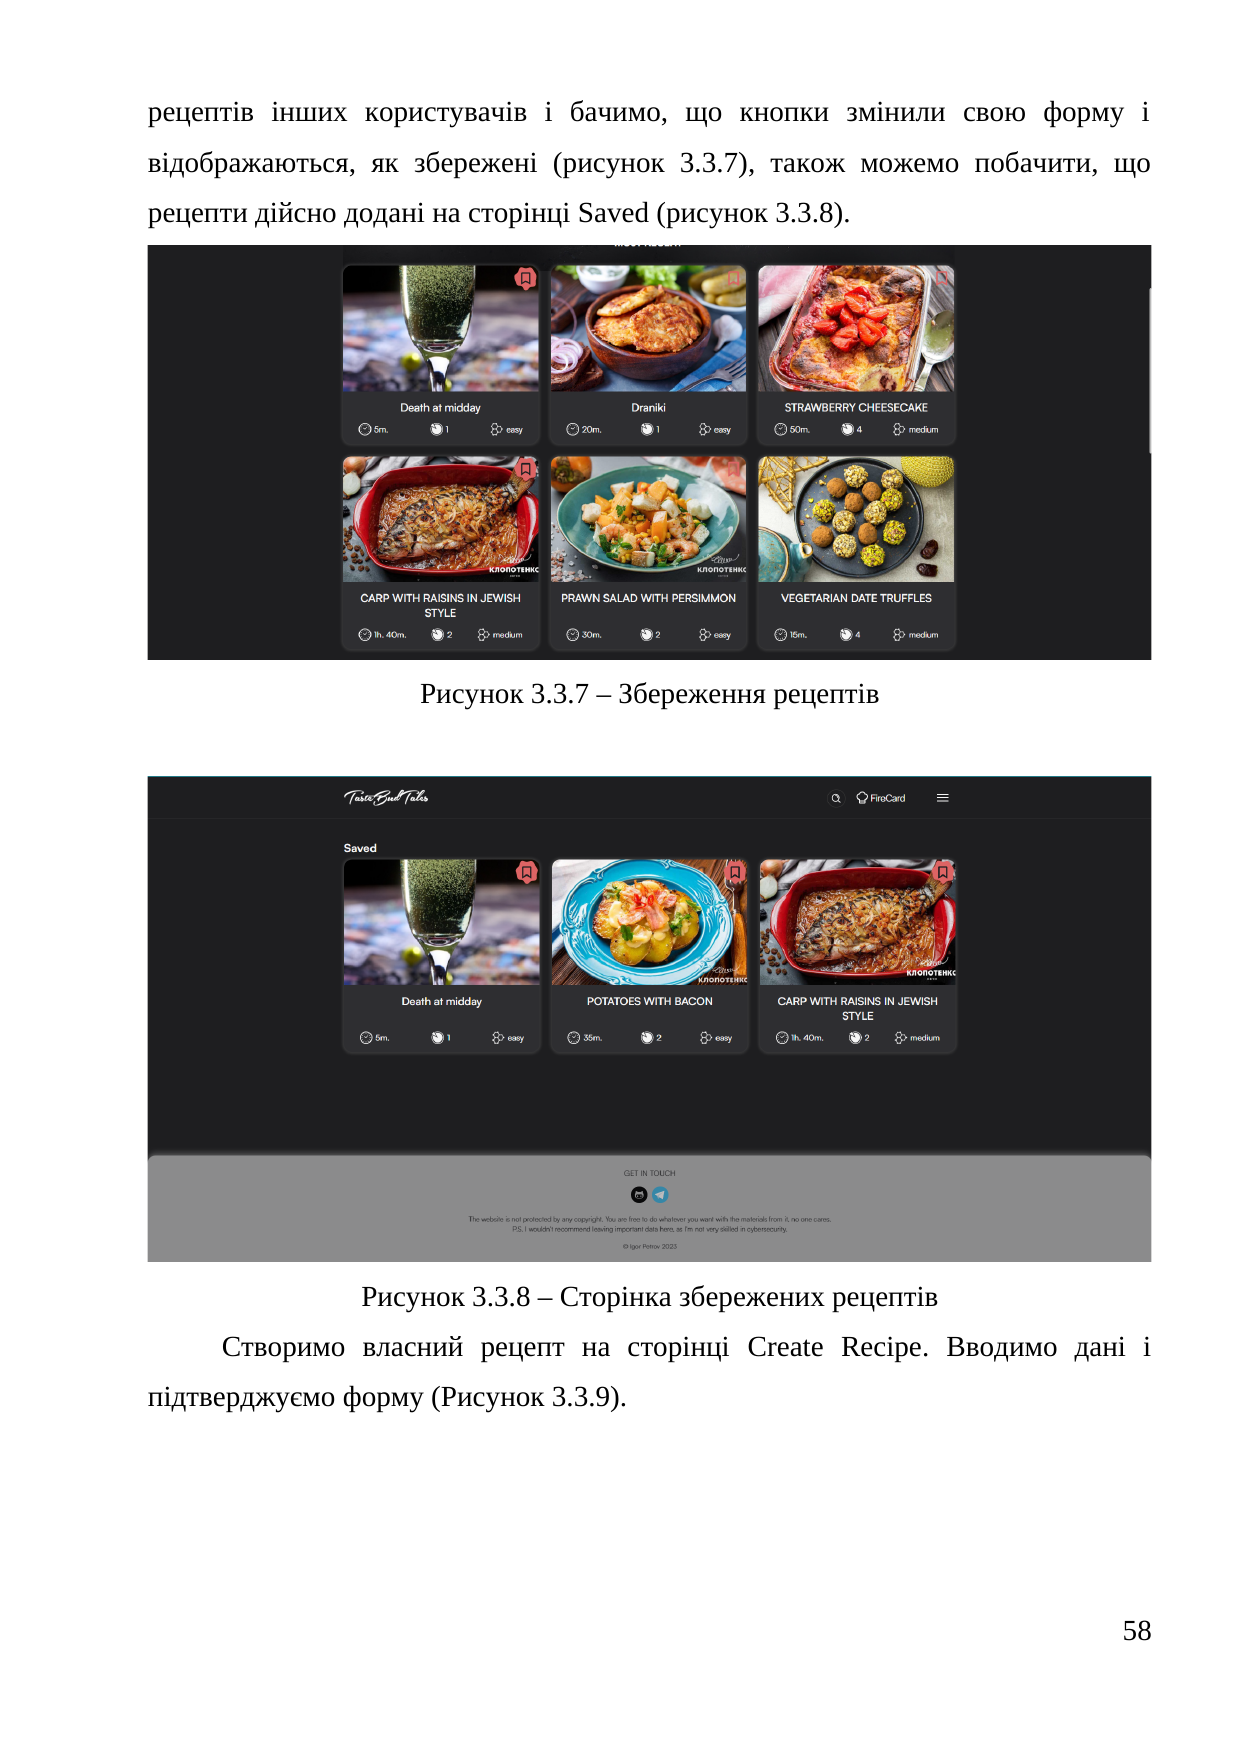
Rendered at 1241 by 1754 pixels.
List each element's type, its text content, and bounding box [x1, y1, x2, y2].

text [148, 94, 1152, 229]
text Рисунок 3.3.8 – Сторінка збережених рецептів [148, 1279, 1152, 1312]
text Рисунок 3.3.7 – Збереження рецептів [148, 676, 1152, 710]
picture [147, 776, 1152, 1262]
text Створимо власний рецепт на сторінці Create Recipe. Вводимо дані і підтверджуємо форму (Рисунок 3.3.9). [148, 1329, 1152, 1413]
picture [147, 245, 1152, 660]
